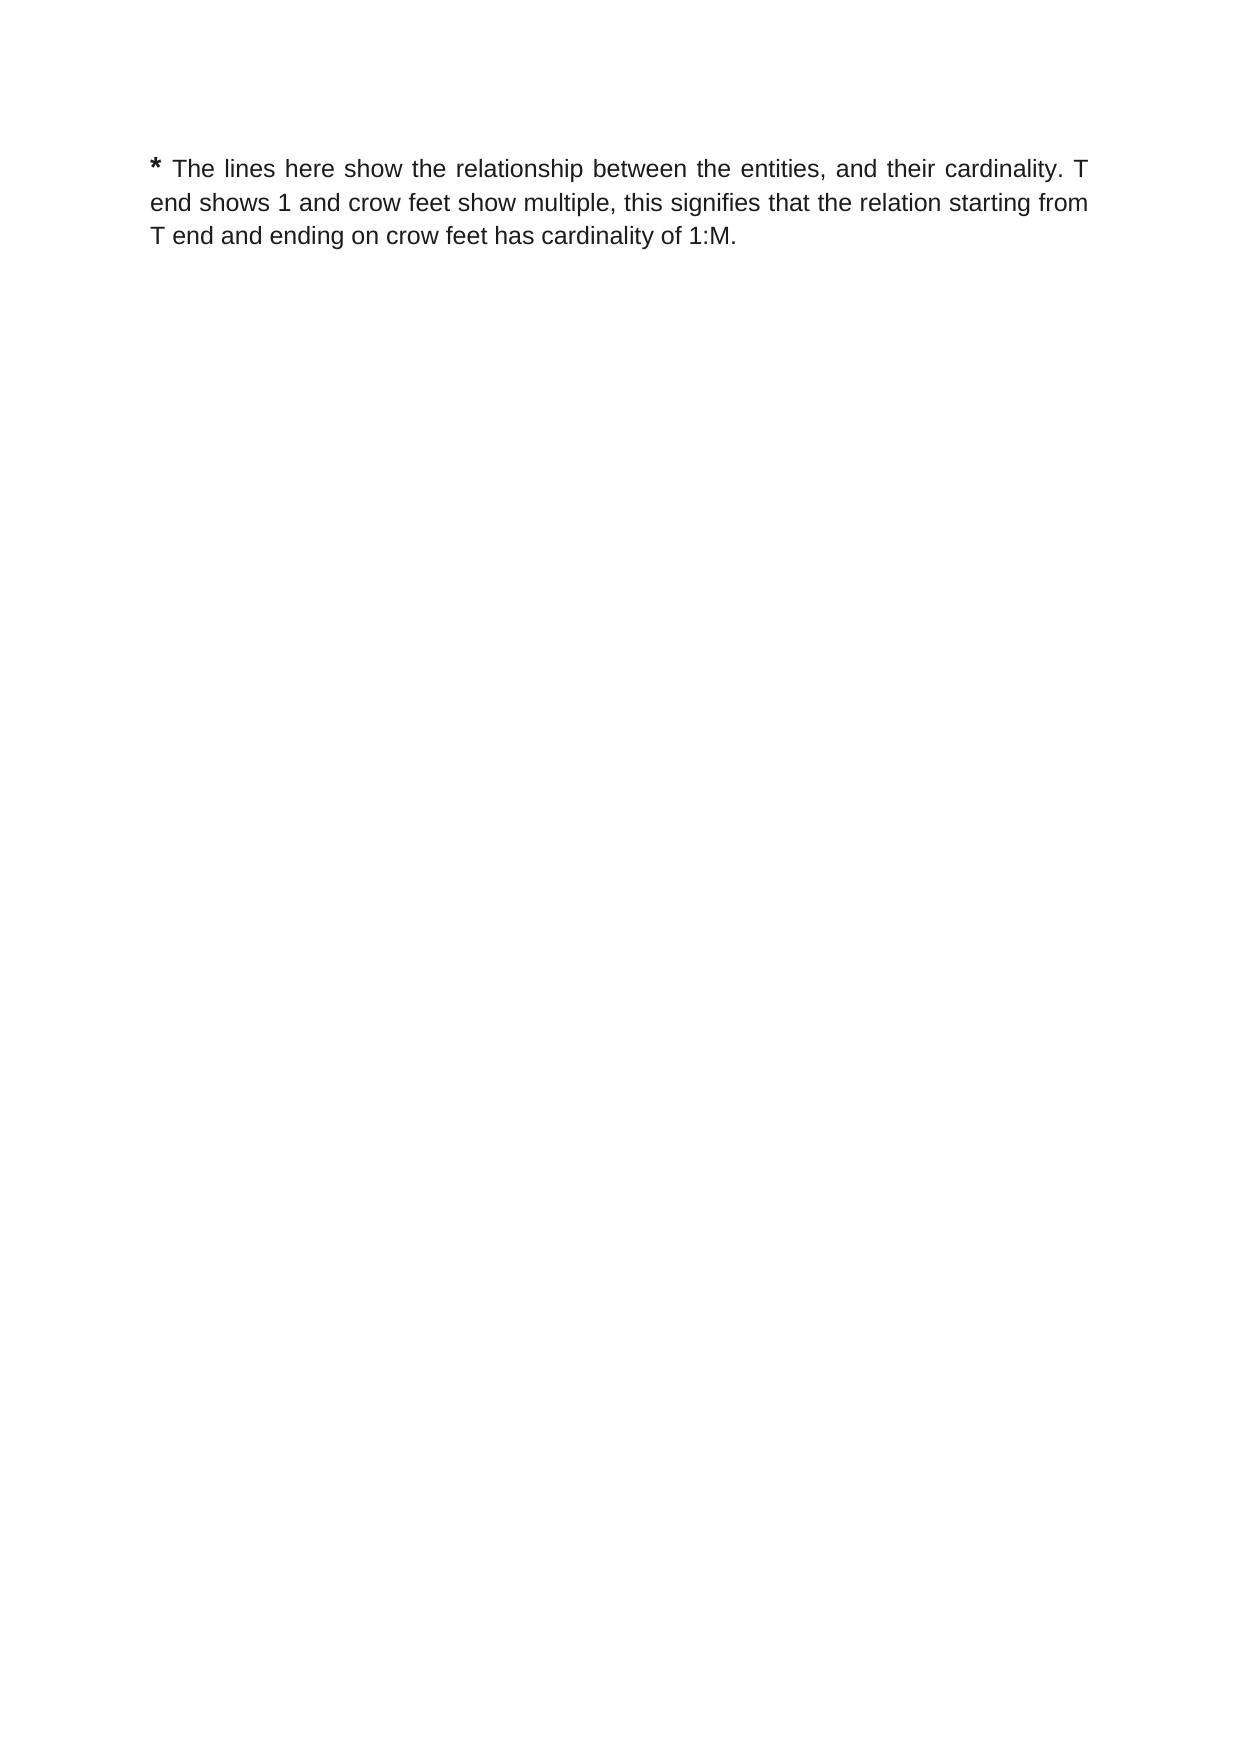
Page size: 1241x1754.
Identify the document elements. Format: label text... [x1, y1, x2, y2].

text * The lines here show the relationship between the entities, and their cardinality. T end shows 1 and crow feet show multiple, this signifies that the relation starting from T end and ending on crow feet has cardinality of 1:M. [150, 150, 1090, 249]
